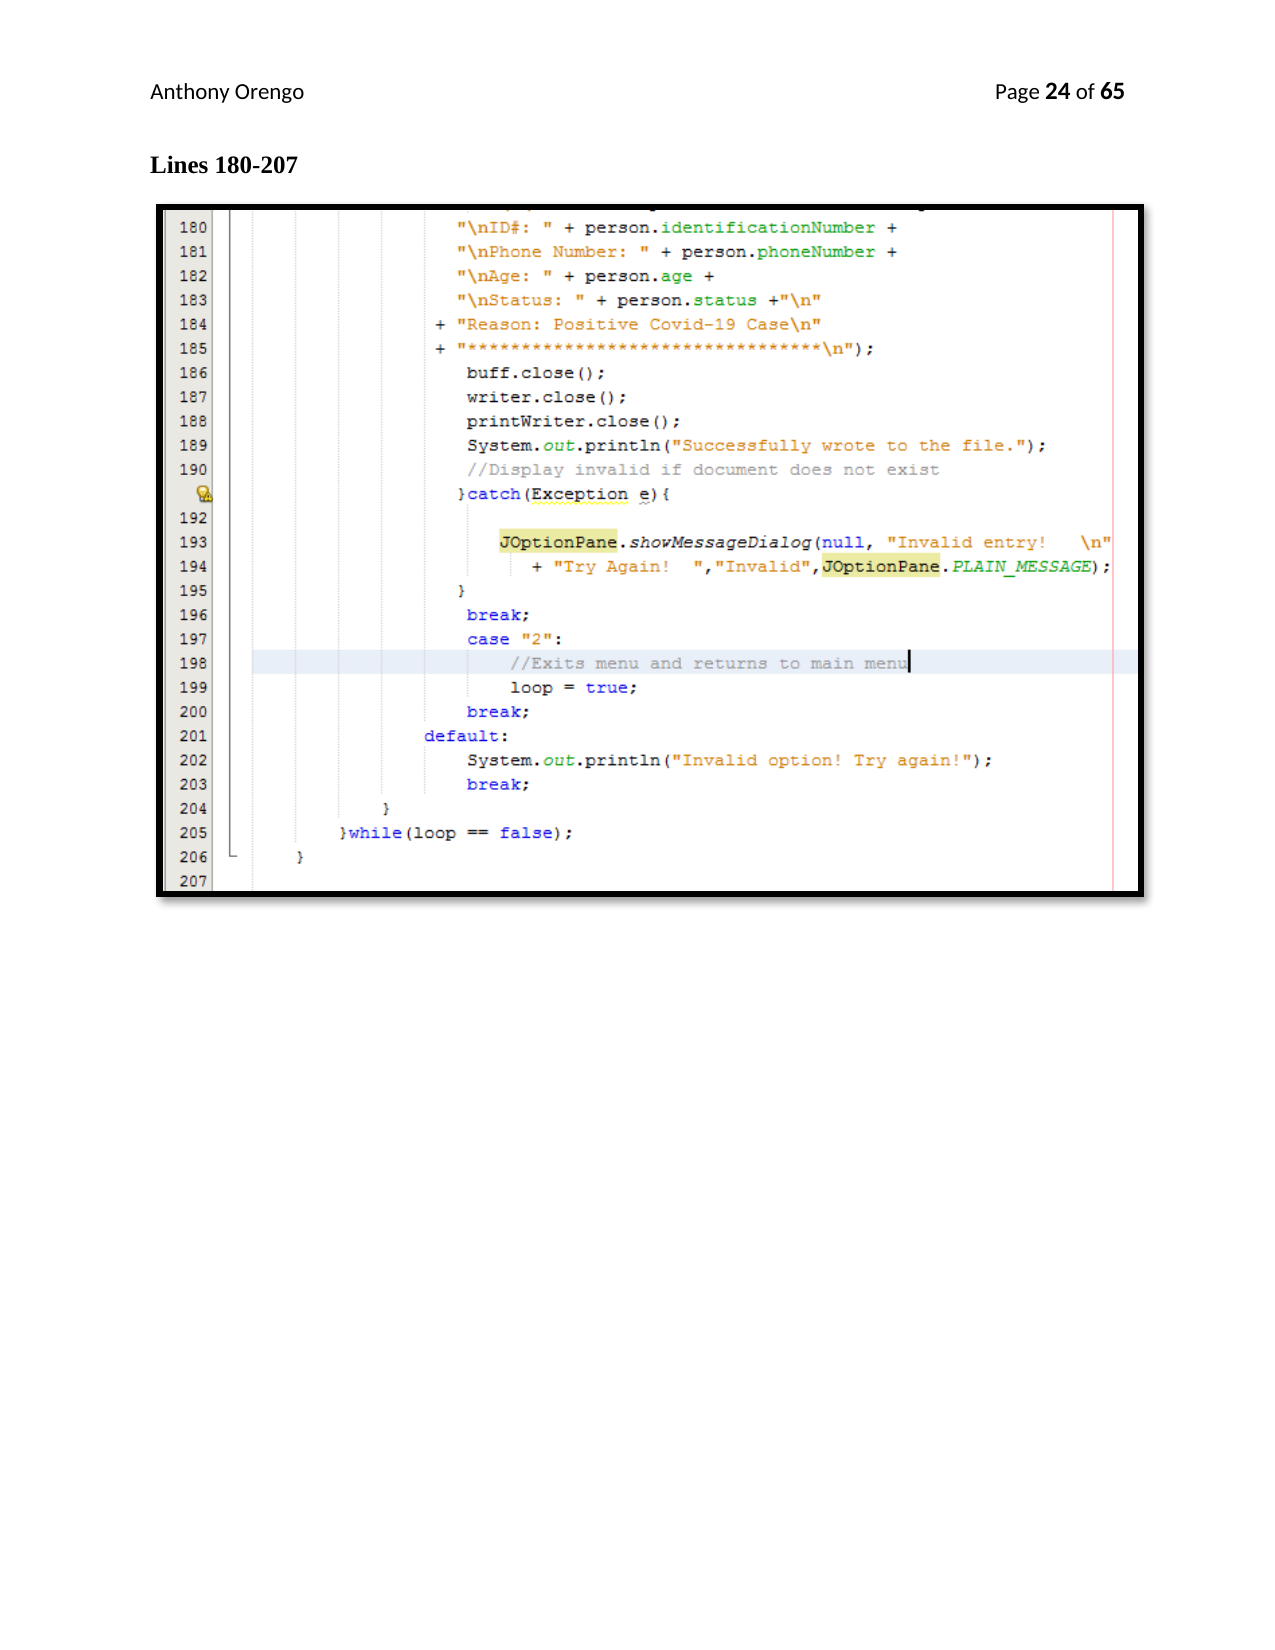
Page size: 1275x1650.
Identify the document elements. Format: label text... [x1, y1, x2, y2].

text Lines 180-207 [150, 150, 1125, 179]
